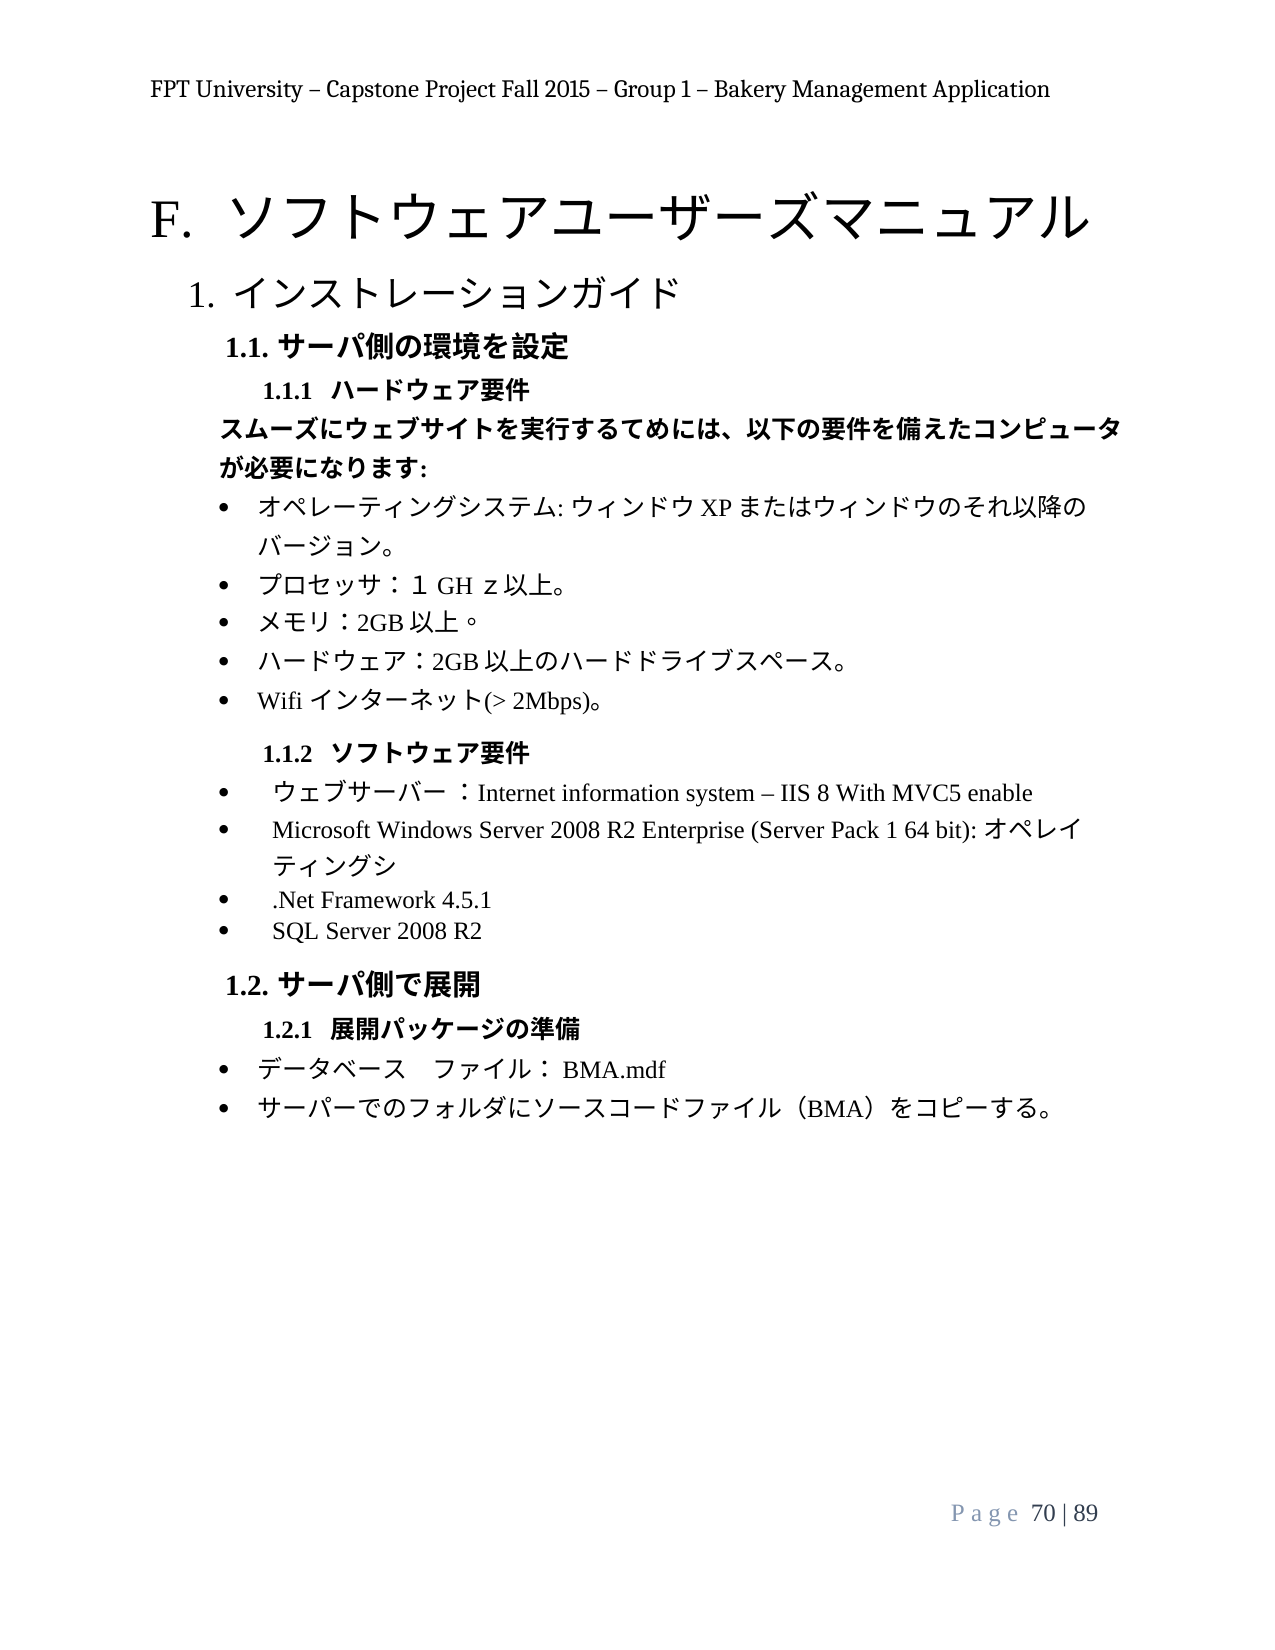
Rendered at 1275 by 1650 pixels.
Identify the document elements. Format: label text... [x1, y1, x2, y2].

list ウェブサーバー ：Internet information system – IIS 8 With MVC5 enable [219, 773, 1125, 809]
subtitle サーパ側で展開 [225, 964, 1125, 1004]
subtitle ソフトウェアユーザーズマニュアル [150, 175, 1125, 253]
list メモリ：2GB以上。 [219, 604, 1125, 638]
list Wifi インターネット(> 2Mbps)。 [219, 680, 1125, 717]
list プロセッサ：１GHｚ以上。 [219, 565, 1125, 602]
subtitle インストレーションガイド [187, 264, 1125, 318]
list サーパーでのフォルダにソースコードファイル（BMA）をコピーする。 [219, 1088, 1125, 1124]
list オペレーティングシステム: ウィンドウXPまたはウィンドウのそれ以降のバージョン。 [219, 487, 1125, 563]
list ハードウェア：2GB以上のハードドライブスペース。 [219, 641, 1125, 677]
subtitle サーパ側の環境を設定 [225, 327, 1125, 366]
list .Net Framework 4.5.1 [219, 885, 1125, 914]
subtitle ハードウェア要件 [262, 372, 1125, 406]
subtitle ソフトウェア要件 [262, 736, 1125, 770]
list SQL Server 2008 R2 [219, 916, 1125, 945]
subtitle 展開パッケージの準備 [262, 1010, 1125, 1046]
list スムーズにウェブサイトを実行するてめには、以下の要件を備えたコンピュータが必要になります: [219, 409, 1125, 484]
list データベース ファイル： BMA.mdf [219, 1049, 1125, 1085]
list Microsoft Windows Server 2008 R2 Enterprise (Server Pack 1 64 bit): オペレイティングシ [219, 812, 1125, 883]
